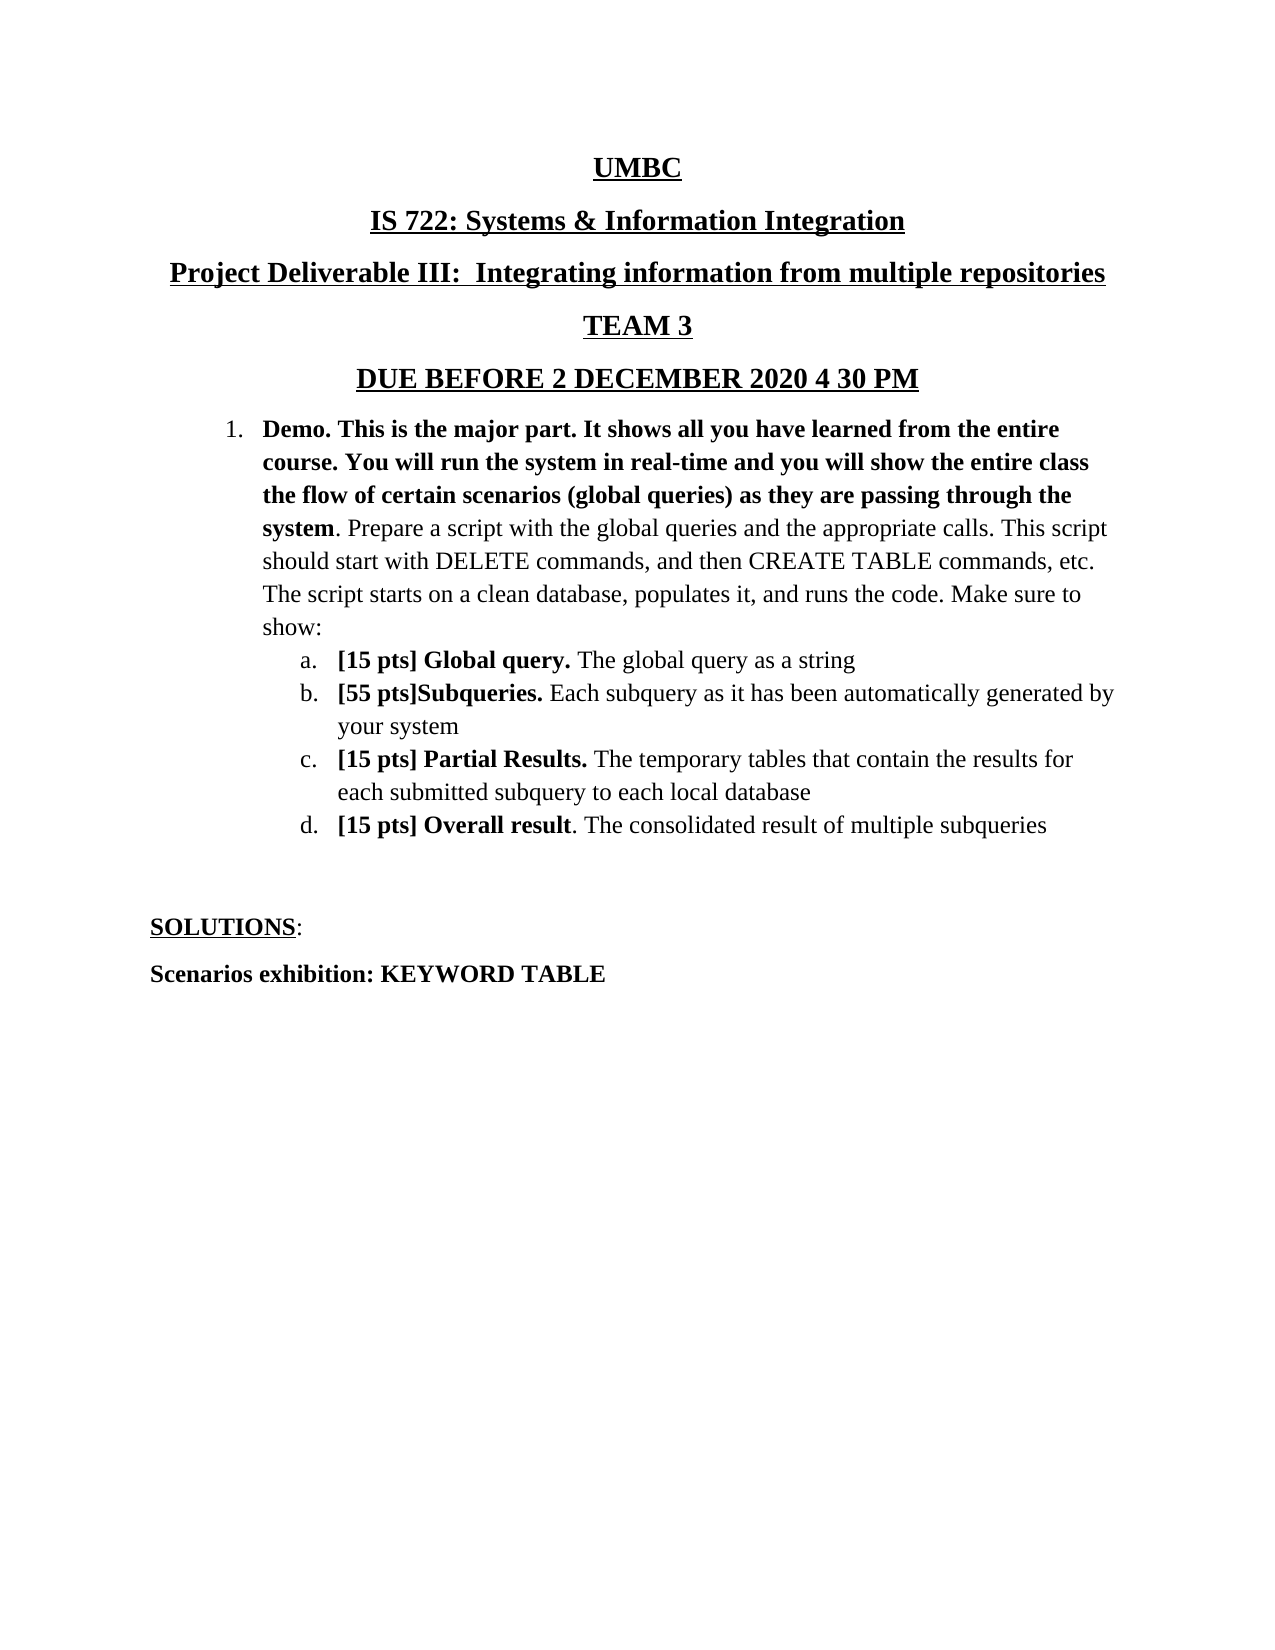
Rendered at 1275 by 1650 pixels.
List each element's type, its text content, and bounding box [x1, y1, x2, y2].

text SOLUTIONS: [150, 912, 1125, 941]
text Project Deliverable III: Integrating information from multiple repositories [150, 256, 1125, 289]
text TEAM 3 [150, 308, 1125, 342]
text Scenarios exhibition: KEYWORD TABLE [150, 959, 1125, 988]
text UMBC [150, 150, 1125, 183]
list [15 pts] Partial Results. The temporary tables that contain the results for each submitted subquery to each local database [300, 744, 1125, 806]
text DUE BEFORE 2 DECEMBER 2020 4 30 PM [150, 361, 1125, 395]
list [15 pts] Overall result. The consolidated result of multiple subqueries [300, 810, 1125, 839]
list Demo. This is the major part. It shows all you have learned from the entire course. You will run the system in real-time and you will show the entire class the flow of certain scenarios (global queries) as they are passing through the system. Prepare a script with the global queries and the appropriate calls. This script should start with DELETE commands, and then CREATE TABLE commands, etc. The script starts on a clean database, populates it, and runs the code. Make sure to show: [225, 414, 1125, 641]
text IS 722: Systems & Information Integration [150, 203, 1125, 236]
list [55 pts]Subqueries. Each subquery as it has been automatically generated by your system [300, 678, 1125, 740]
list [15 pts] Global query. The global query as a string [300, 645, 1125, 674]
